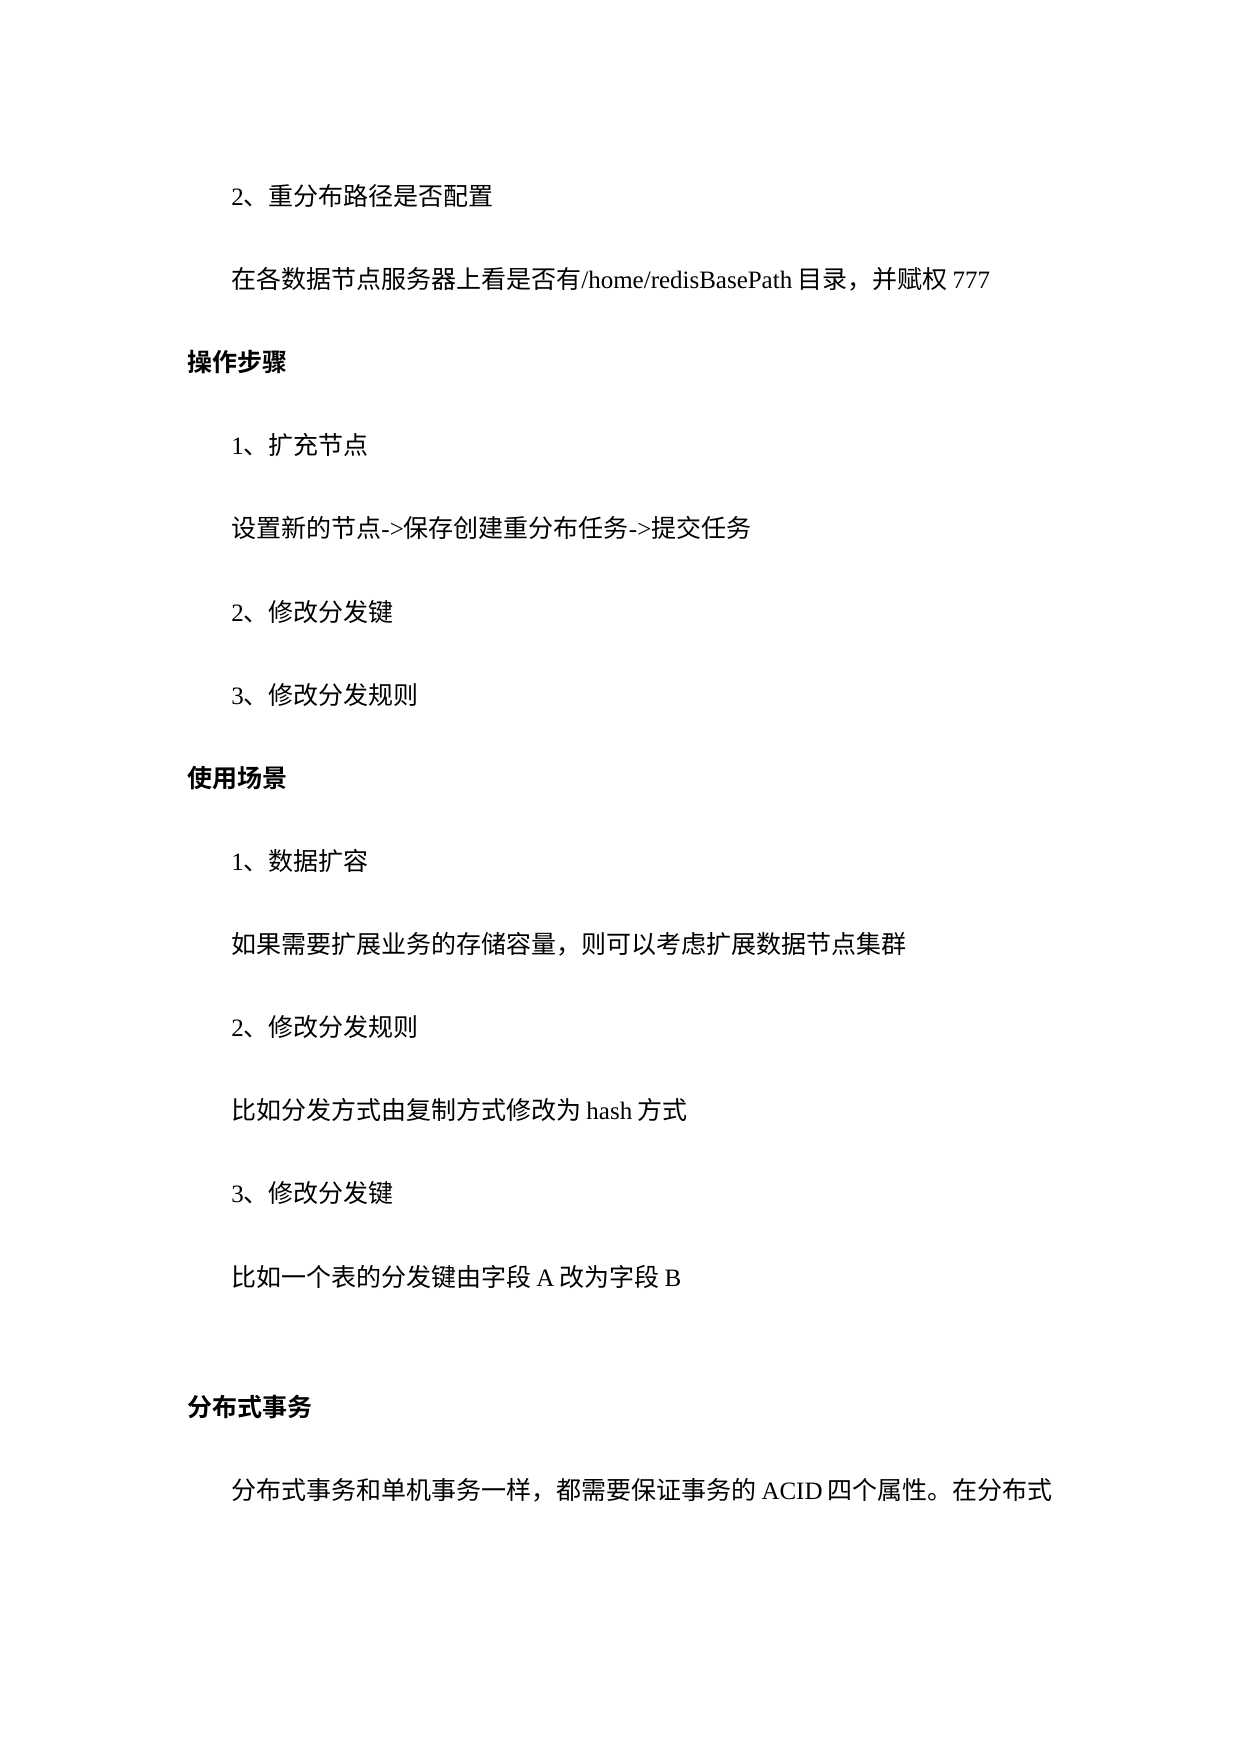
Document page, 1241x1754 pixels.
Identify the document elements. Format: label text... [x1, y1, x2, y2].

list 扩充节点 [187, 411, 1053, 476]
list 数据扩容 [187, 827, 1053, 892]
text 比如一个表的分发键由字段A改为字段B [187, 1243, 1053, 1308]
list 修改分发规则 [187, 993, 1053, 1058]
subtitle 分布式事务 [187, 1373, 1053, 1438]
subtitle 操作步骤 [187, 328, 1053, 393]
text 比如分发方式由复制方式修改为hash方式 [187, 1076, 1053, 1141]
list 修改分发键 [187, 1159, 1053, 1224]
list 修改分发键 [187, 578, 1053, 643]
text 如果需要扩展业务的存储容量，则可以考虑扩展数据节点集群 [187, 910, 1053, 975]
list 修改分发规则 [187, 661, 1053, 726]
text 在各数据节点服务器上看是否有/home/redisBasePath目录，并赋权777 [187, 245, 1053, 310]
list 重分布路径是否配置 [187, 162, 1053, 227]
subtitle 使用场景 [187, 744, 1053, 809]
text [187, 1456, 1053, 1521]
text 设置新的节点->保存创建重分布任务->提交任务 [187, 494, 1053, 559]
